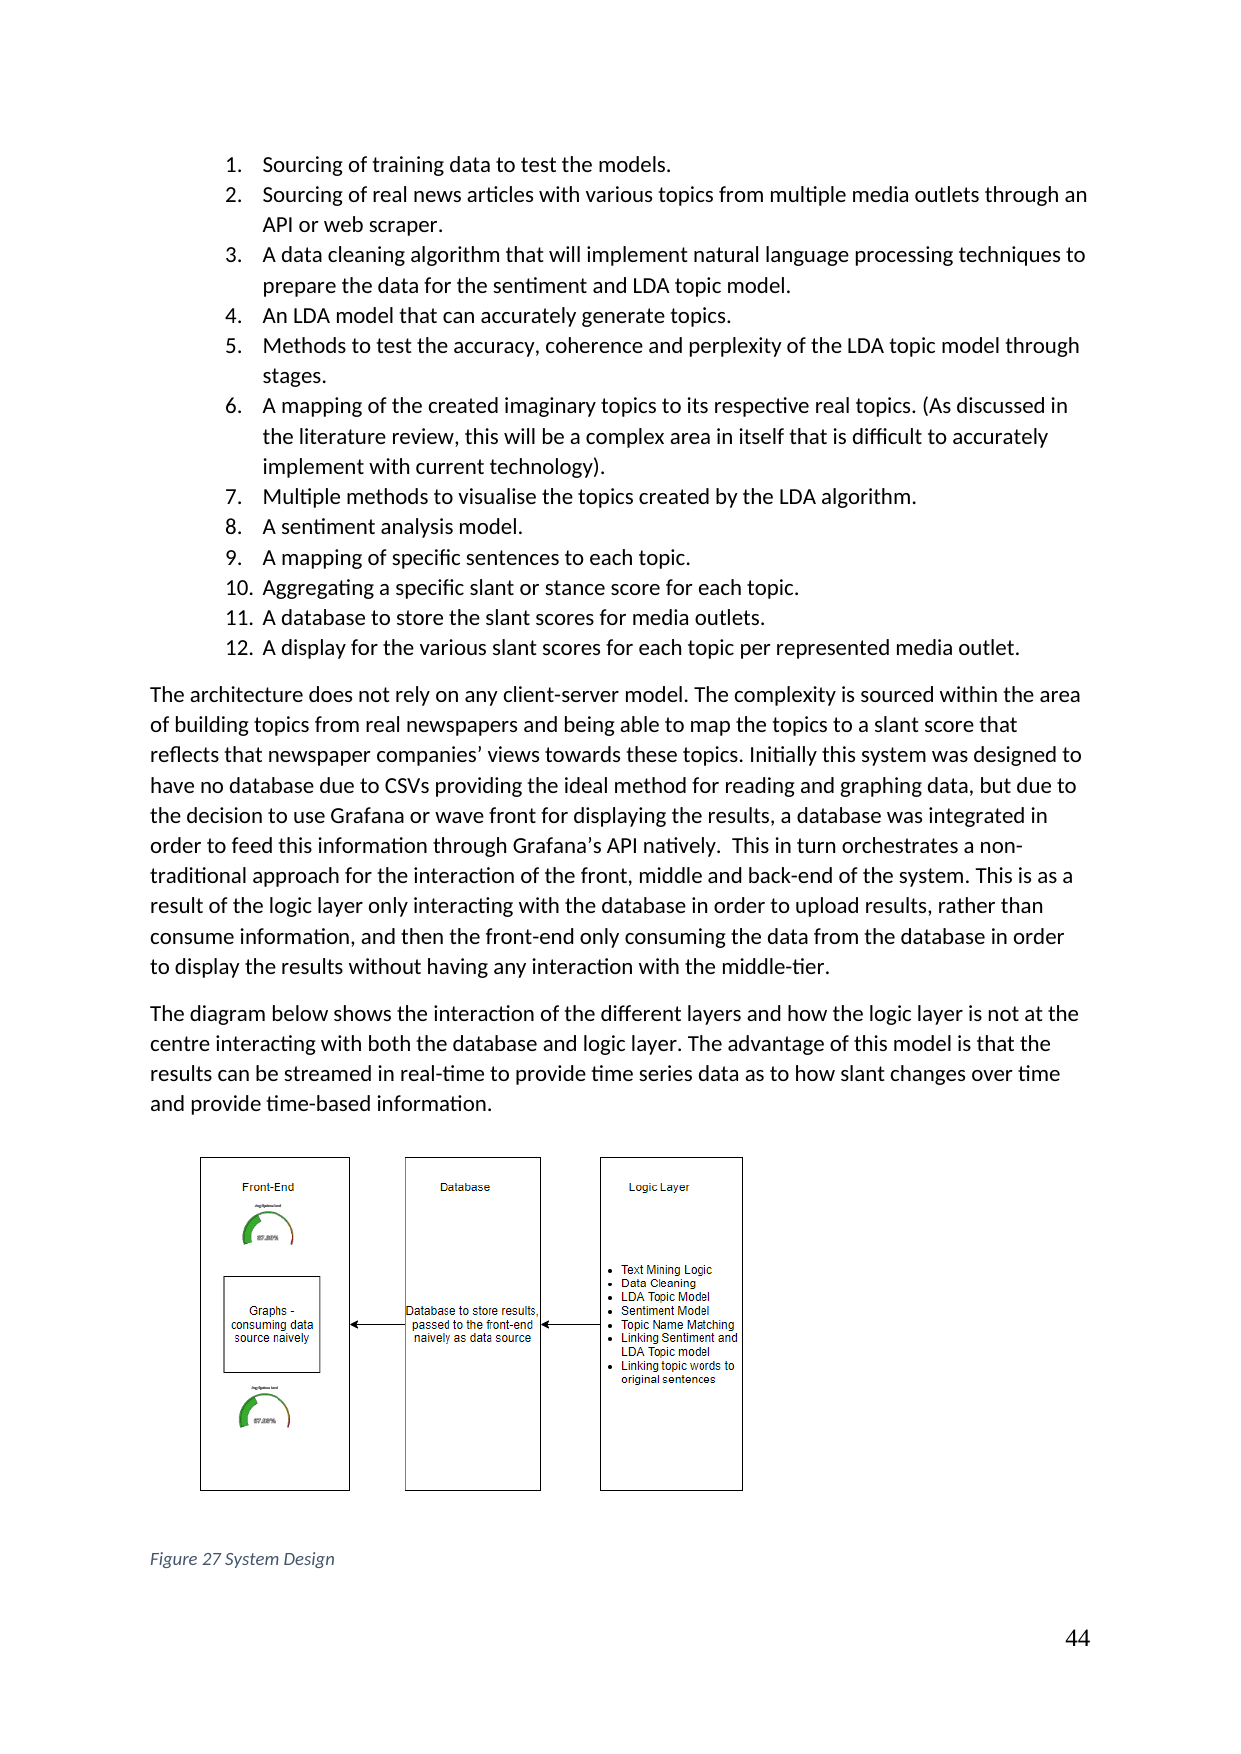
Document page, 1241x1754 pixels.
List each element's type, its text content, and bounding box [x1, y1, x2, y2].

list Methods to test the accuracy, coherence and perplexity of the LDA topic model through stages. [225, 331, 1090, 389]
picture [150, 1136, 873, 1529]
text The diagram below shows the interaction of the different layers and how the logic layer is not at the centre interacting with both the database and logic layer. The advantage of this model is that the results can be streamed in real-time to provide time series data as to how slant changes over time and provide time-based information. [150, 999, 1090, 1118]
list A mapping of specific sentences to each topic. [225, 543, 1090, 571]
list Sourcing of real news articles with various topics from multiple media outlets through an API or web scraper. [225, 180, 1090, 238]
list A data cleaning algorithm that will implement natural language processing techniques to prepare the data for the sentiment and LDA topic model. [225, 241, 1090, 299]
list A sentiment analysis model. [225, 512, 1090, 541]
list A display for the various slant scores for each topic per represented media outlet. [225, 633, 1090, 661]
list A database to store the slant scores for media outlets. [225, 603, 1090, 631]
list Multiple methods to visualise the topics created by the LDA algorithm. [225, 482, 1090, 510]
list An LDA model that can accurately generate topics. [225, 301, 1090, 329]
text The architecture does not rely on any client-server model. The complexity is sourced within the area of building topics from real newspapers and being able to map the topics to a slant score that reflects that newspaper companies’ views towards these topics. Initially this system was designed to have no database due to CSVs providing the ideal method for reading and graphing data, but due to the decision to use Grafana or wave front for displaying the results, a database was integrated in order to feed this information through Grafana’s API natively. This in turn orchestrates a non-traditional approach for the interaction of the front, middle and back-end of the system. This is as a result of the logic layer only interacting with the database in order to upload results, rather than consume information, and then the front-end only consuming the data from the database in order to display the results without having any interaction with the middle-tier. [150, 680, 1090, 980]
list Aggregating a specific slant or stance score for each topic. [225, 573, 1090, 601]
text Figure 27 System Design [150, 1547, 1090, 1570]
list A mapping of the created imaginary topics to its respective real topics. (As discussed in the literature review, this will be a complex area in itself that is difficult to accurately implement with current technology). [225, 392, 1090, 480]
list Sourcing of training data to test the models. [225, 150, 1090, 178]
